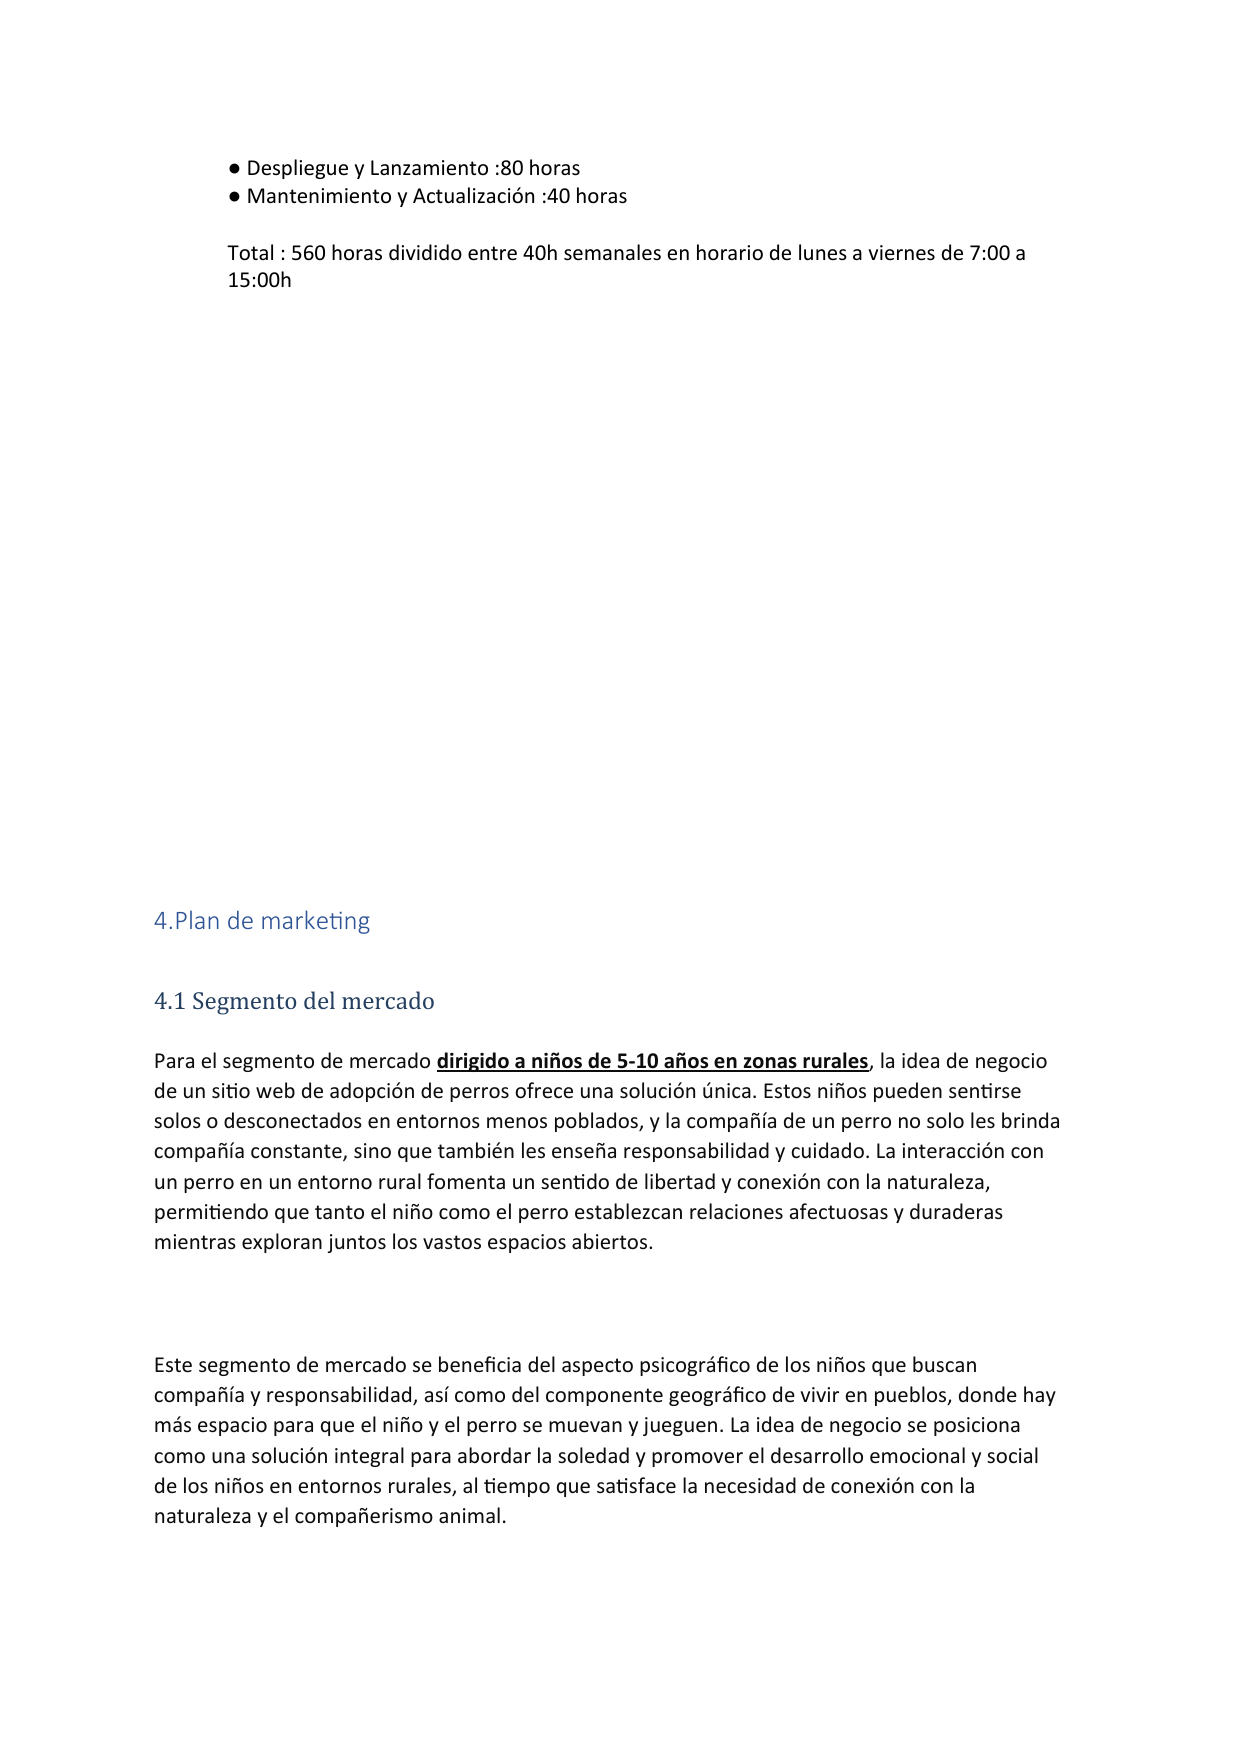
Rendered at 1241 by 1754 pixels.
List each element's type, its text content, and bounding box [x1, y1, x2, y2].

text Este segmento de mercado se beneficia del aspecto psicográfico de los niños que buscan compañía y responsabilidad, así como del componente geográfico de vivir en pueblos, donde hay más espacio para que el niño y el perro se muevan y jueguen. La idea de negocio se posiciona como una solución integral para abordar la soledad y promover el desarrollo emocional y social de los niños en entornos rurales, al tiempo que satisface la necesidad de conexión con la naturaleza y el compañerismo animal. [154, 1350, 1063, 1529]
text Total : 560 horas dividido entre 40h semanales en horario de lunes a viernes de 7:00 a 15:00h [227, 238, 1063, 294]
text ● Mantenimiento y Actualización :40 horas [227, 182, 1063, 209]
subtitle 4.Plan de marketing [154, 903, 1063, 936]
text Para el segmento de mercado dirigido a niños de 5-10 años en zonas rurales, la idea de negocio de un sitio web de adopción de perros ofrece una solución única. Estos niños pueden sentirse solos o desconectados en entornos menos poblados, y la compañía de un perro no solo les brinda compañía constante, sino que también les enseña responsabilidad y cuidado. La interacción con un perro en un entorno rural fomenta un sentido de libertad y conexión con la naturaleza, permitiendo que tanto el niño como el perro establezcan relaciones afectuosas y duraderas mientras exploran juntos los vastos espacios abiertos. [154, 1046, 1063, 1255]
subtitle 4.1 Segmento del mercado [154, 986, 1063, 1015]
text ● Despliegue y Lanzamiento :80 horas [227, 153, 1063, 182]
